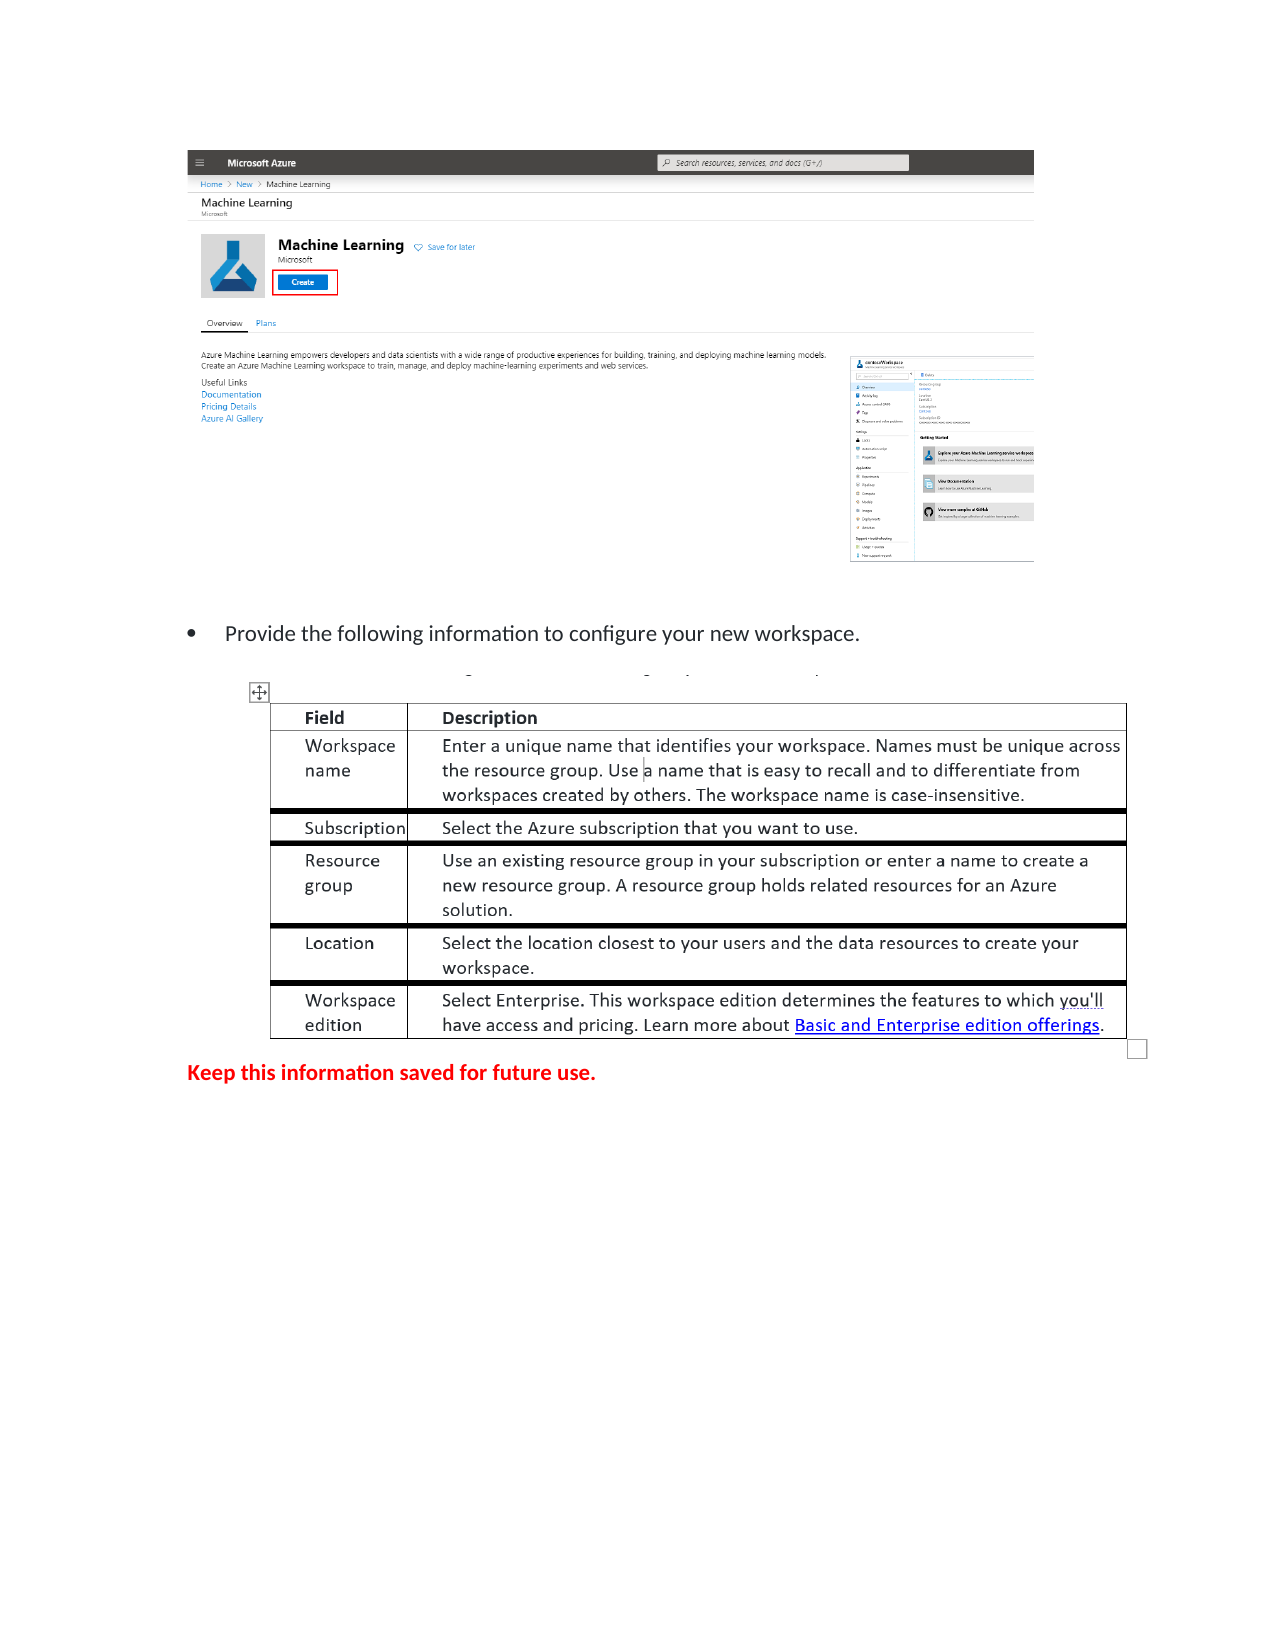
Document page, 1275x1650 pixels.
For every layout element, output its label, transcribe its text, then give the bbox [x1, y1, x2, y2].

text Keep this information saved for future use. [150, 1058, 1125, 1086]
list Provide the following information to configure your new workspace. [187, 619, 1125, 647]
picture [187, 675, 1163, 1059]
picture [187, 150, 1034, 620]
